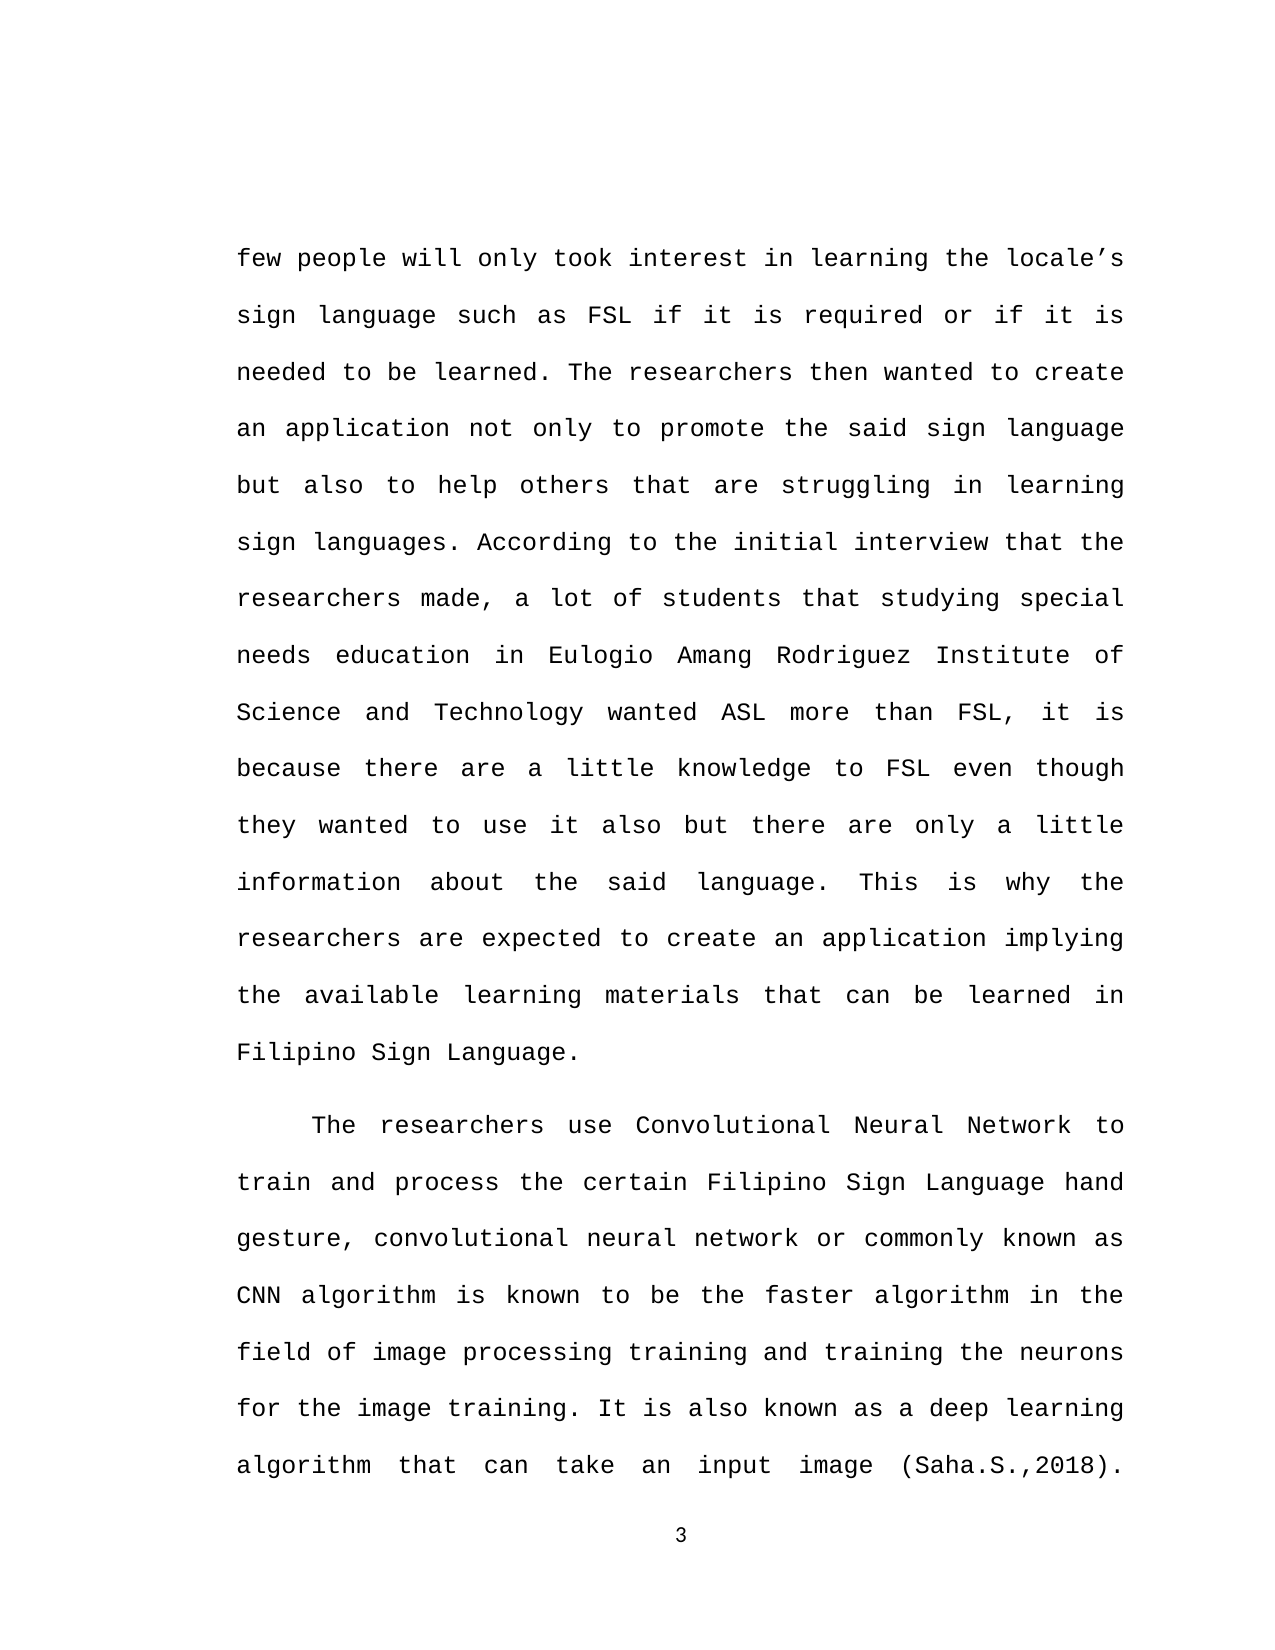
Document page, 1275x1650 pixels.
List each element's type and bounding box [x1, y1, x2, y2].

text [236, 246, 1125, 1068]
text [236, 1113, 1125, 1481]
